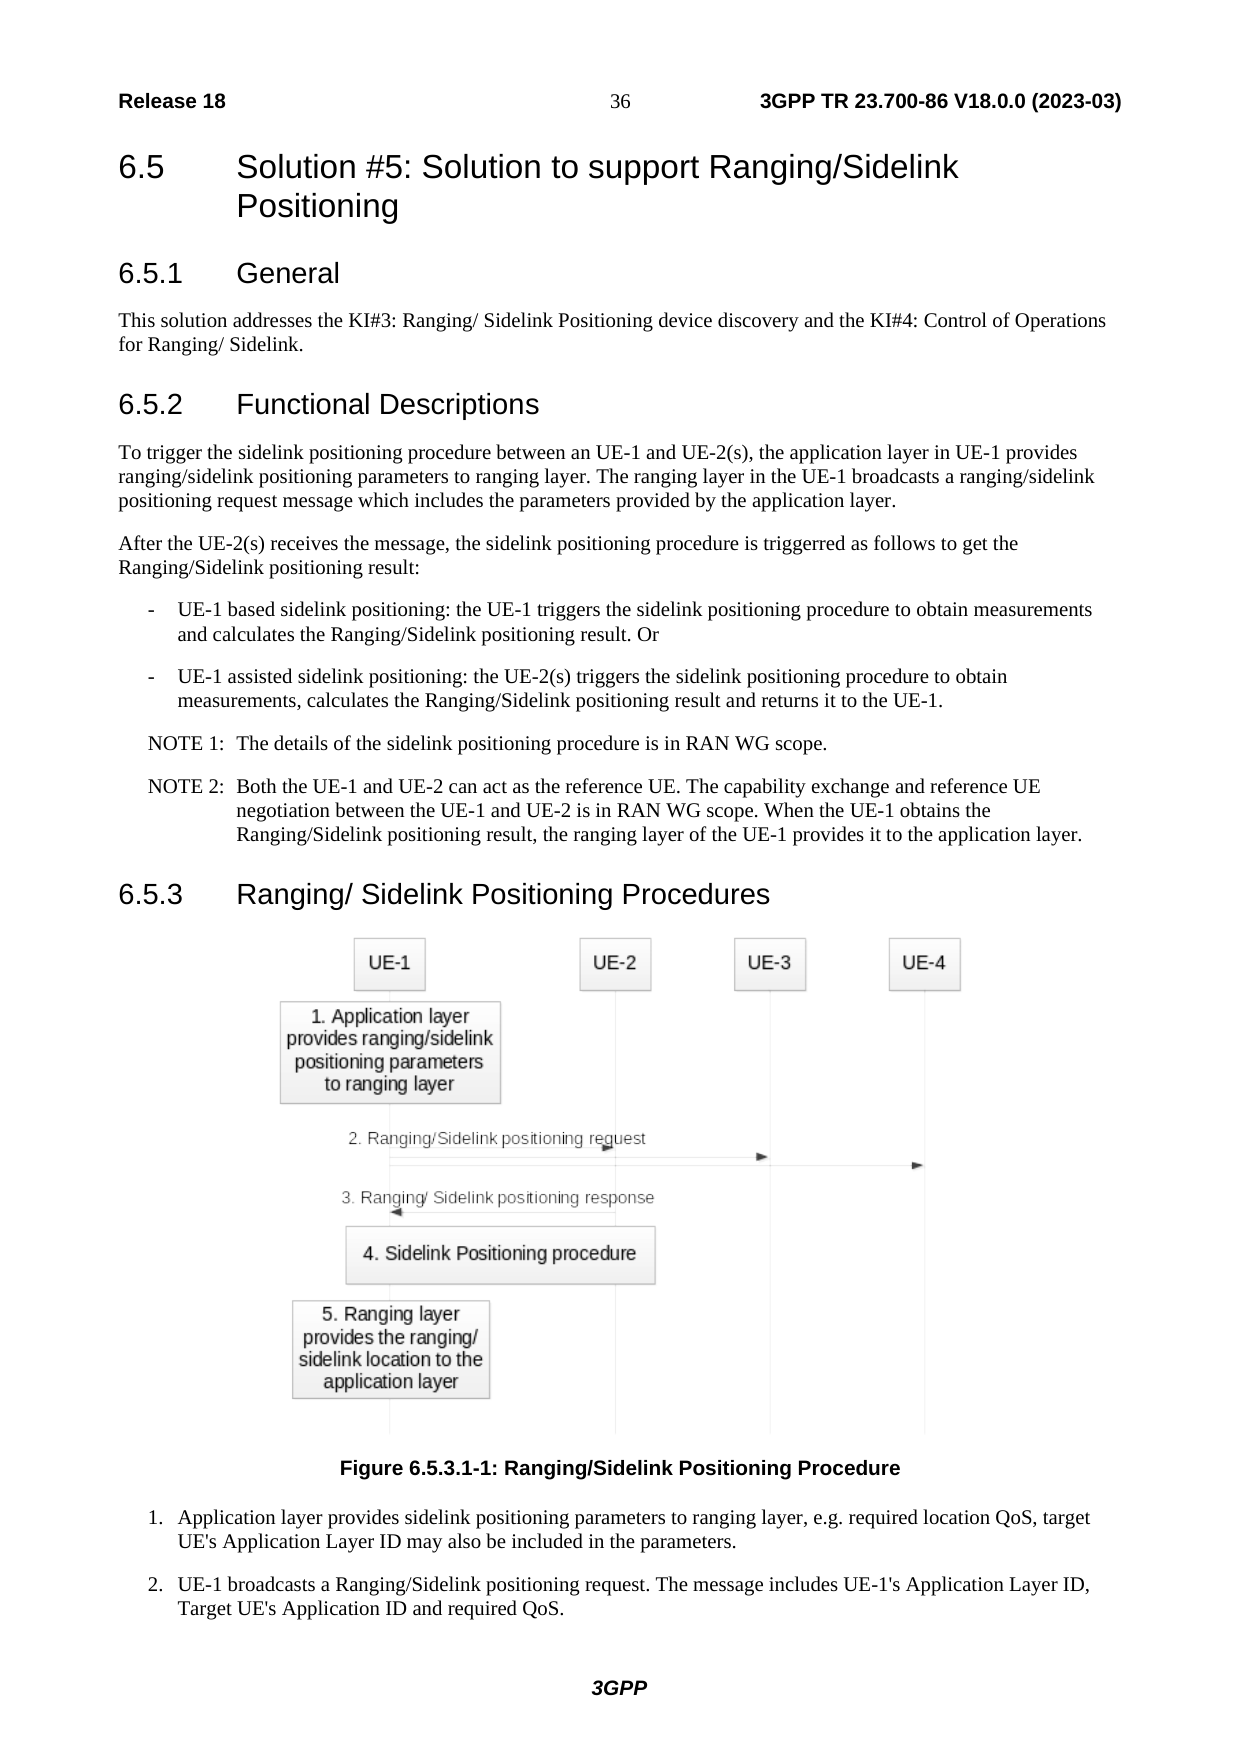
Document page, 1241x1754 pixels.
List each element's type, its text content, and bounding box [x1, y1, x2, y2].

text 2. UE-1 broadcasts a Ranging/Sidelink positioning request. The message includes UE-1's Application Layer ID, Target UE's Application ID and required QoS. [148, 1572, 1122, 1620]
text - UE-1 based sidelink positioning: the UE-1 triggers the sidelink positioning procedure to obtain measurements and calculates the Ranging/Sidelink positioning result. Or [148, 597, 1122, 646]
subtitle 6.5 Solution #5: Solution to support Ranging/Sidelink Positioning [118, 147, 1122, 224]
subtitle 6.5.3 Ranging/ Sidelink Positioning Procedures [118, 877, 1122, 911]
text NOTE 2: Both the UE-1 and UE-2 can act as the reference UE. The capability exchange and reference UE negotiation between the UE-1 and UE-2 is in RAN WG scope. When the UE-1 obtains the Ranging/Sidelink positioning result, the ranging layer of the UE-1 provides it to the application layer. [148, 774, 1122, 846]
text 1. Application layer provides sidelink positioning parameters to ranging layer, e.g. required location QoS, target UE's Application Layer ID may also be included in the parameters. [148, 1505, 1122, 1553]
text After the UE-2(s) receives the message, the sidelink positioning procedure is triggerred as follows to get the Ranging/Sidelink positioning result: [118, 531, 1122, 579]
text - UE-1 assisted sidelink positioning: the UE-2(s) triggers the sidelink positioning procedure to obtain measurements, calculates the Ranging/Sidelink positioning result and returns it to the UE-1. [148, 664, 1122, 712]
text To trigger the sidelink positioning procedure between an UE-1 and UE-2(s), the application layer in UE-1 provides ranging/sidelink positioning parameters to ranging layer. The ranging layer in the UE-1 broadcasts a ranging/sidelink positioning request message which includes the parameters provided by the application layer. [118, 439, 1122, 512]
text Figure 6.5.3.1-1: Ranging/Sidelink Positioning Procedure [118, 1456, 1122, 1480]
subtitle 6.5.1 General [118, 256, 1122, 289]
text This solution addresses the KI#3: Ranging/ Sidelink Positioning device discovery and the KI#4: Control of Operations for Ranging/ Sidelink. [118, 308, 1122, 356]
text NOTE 1: The details of the sidelink positioning procedure is in RAN WG scope. [148, 731, 1122, 755]
subtitle 6.5.2 Functional Descriptions [118, 387, 1122, 421]
